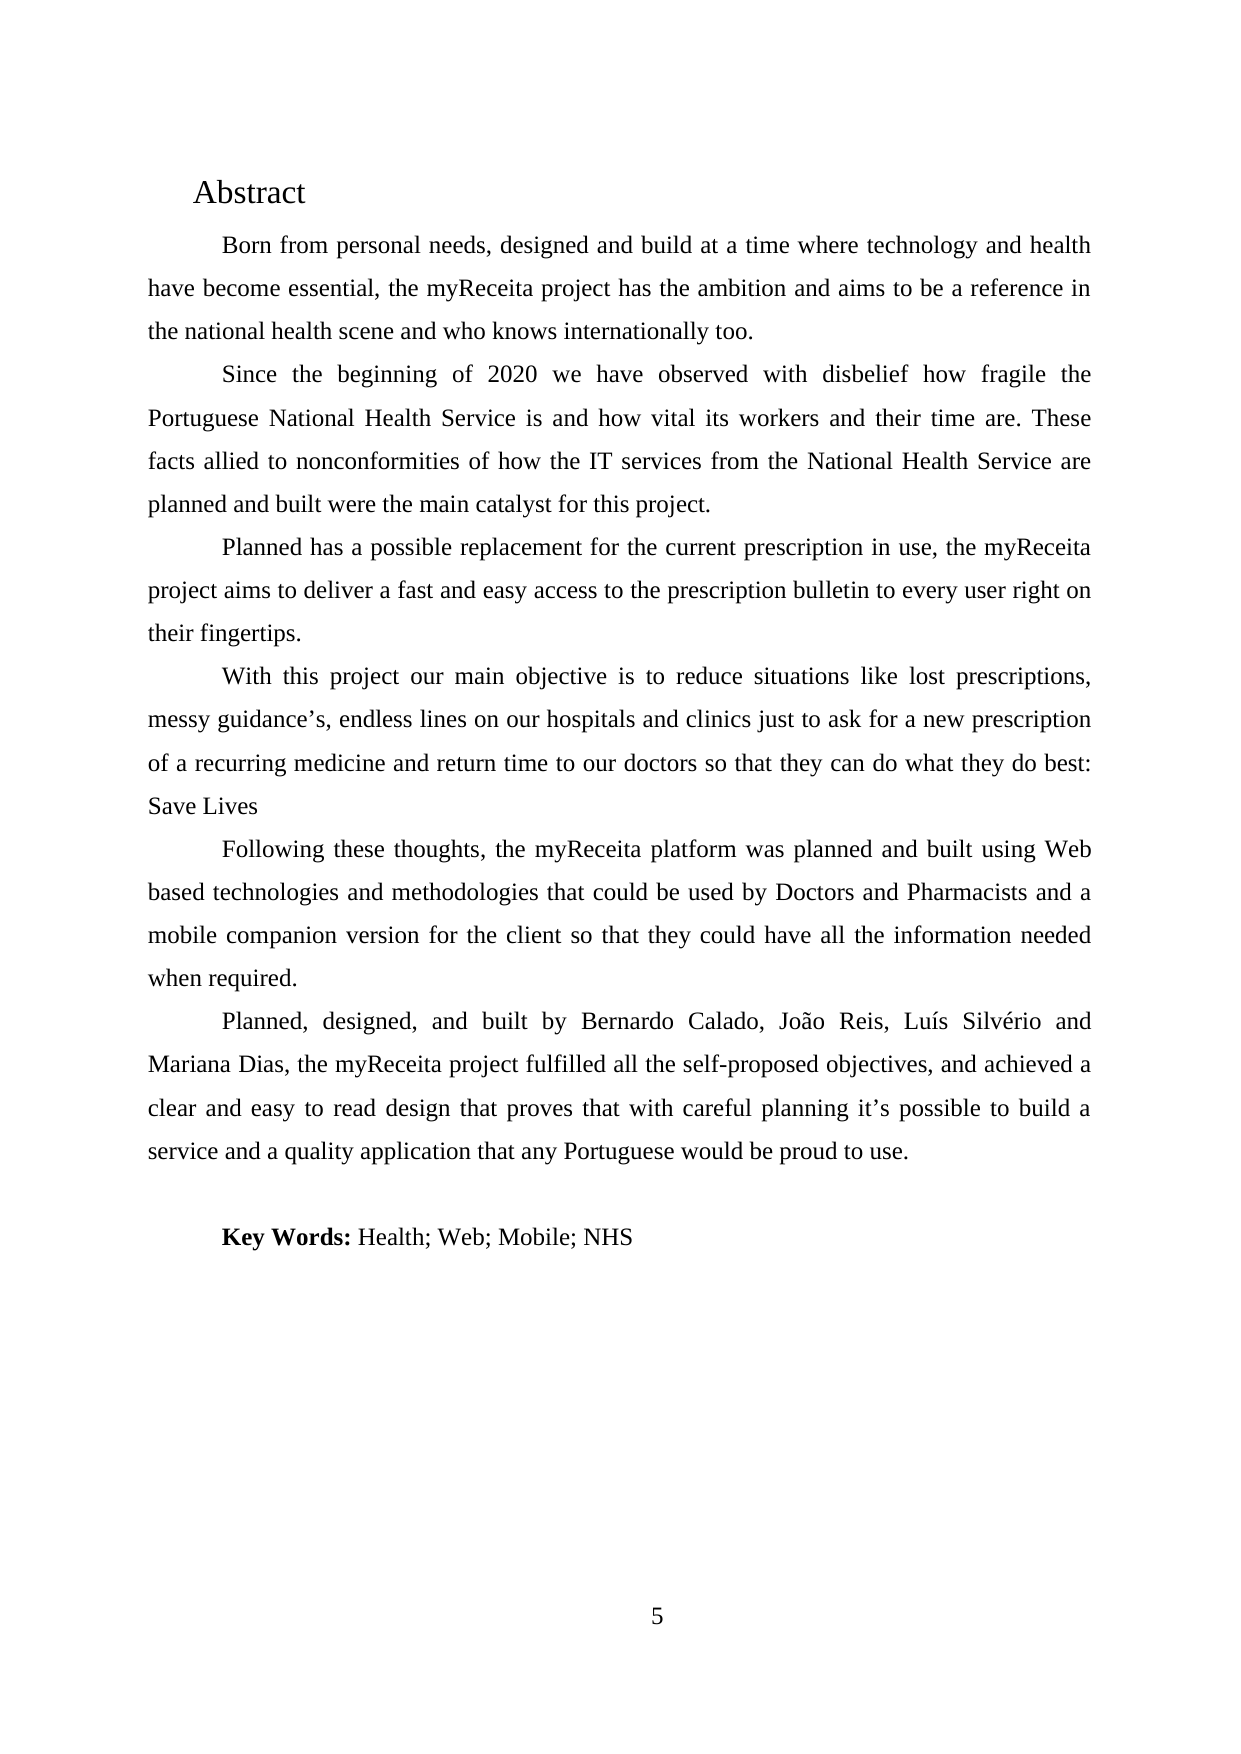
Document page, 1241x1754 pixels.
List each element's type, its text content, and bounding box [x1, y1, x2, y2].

text Planned has a possible replacement for the current prescription in use, the myReceita project aims to deliver a fast and easy access to the prescription bulletin to every user right on their fingertips. [148, 532, 1092, 647]
text Since the beginning of 2020 we have observed with disbelief how fragile the Portuguese National Health Service is and how vital its workers and their time are. These facts allied to nonconformities of how the IT services from the National Health Service are planned and built were the main catalyst for this project. [148, 359, 1092, 518]
text Planned, designed, and built by Bernardo Calado, João Reis, Luís Silvério and Mariana Dias, the myReceita project fulfilled all the self-proposed objectives, and achieved a clear and easy to read design that proves that with careful planning it’s possible to build a service and a quality application that any Portuguese would be proud to use. [148, 1006, 1092, 1164]
text Born from personal needs, designed and build at a time where technology and health have become essential, the myReceita project has the ambition and aims to be a reference in the national health scene and who knows internationally too. [148, 230, 1092, 345]
subtitle Abstract [193, 173, 1092, 211]
text With this project our main objective is to reduce situations like lost prescriptions, messy guidance’s, endless lines on our hospitals and clinics just to ask for a new prescription of a recurring medicine and return time to our doctors so that they can do what they do best: Save Lives [148, 661, 1092, 819]
text Key Words: Health; Web; Mobile; NHS [148, 1222, 1092, 1251]
text Following these thoughts, the myReceita platform was planned and built using Web based technologies and methodologies that could be used by Doctors and Pharmacists and a mobile companion version for the client so that they could have all the information needed when required. [148, 834, 1092, 992]
